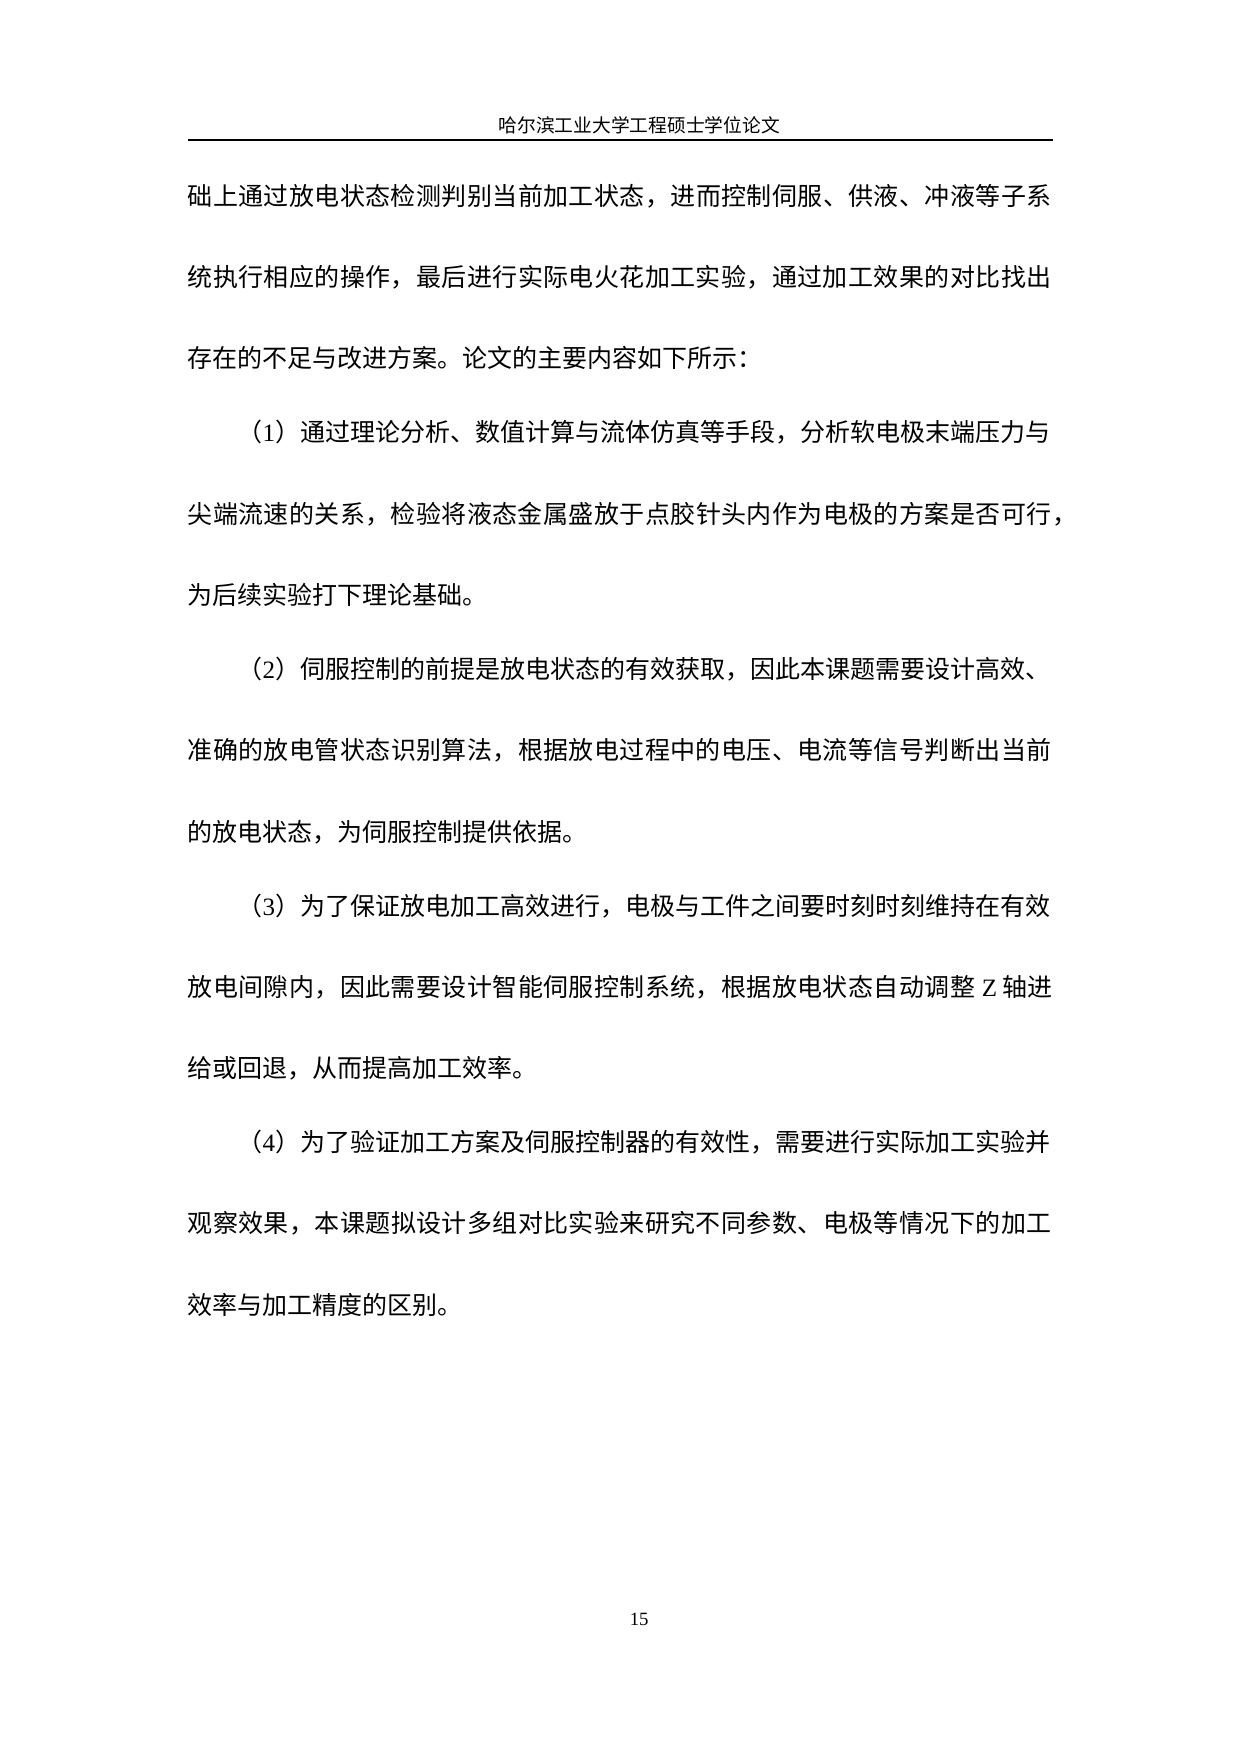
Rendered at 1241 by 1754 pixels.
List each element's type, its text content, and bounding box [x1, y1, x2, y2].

text （3）为了保证放电加工高效进行，电极与工件之间要时刻时刻维持在有效放电间隙内，因此需要设计智能伺服控制系统，根据放电状态自动调整Z轴进给或回退，从而提高加工效率。 [187, 872, 1053, 1099]
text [187, 162, 1053, 389]
text （4）为了验证加工方案及伺服控制器的有效性，需要进行实际加工实验并观察效果，本课题拟设计多组对比实验来研究不同参数、电极等情况下的加工效率与加工精度的区别。 [187, 1108, 1053, 1336]
text （2）伺服控制的前提是放电状态的有效获取，因此本课题需要设计高效、准确的放电管状态识别算法，根据放电过程中的电压、电流等信号判断出当前的放电状态，为伺服控制提供依据。 [187, 635, 1053, 863]
text （1）通过理论分析、数值计算与流体仿真等手段，分析软电极末端压力与尖端流速的关系，检验将液态金属盛放于点胶针头内作为电极的方案是否可行，为后续实验打下理论基础。 [187, 398, 1053, 626]
